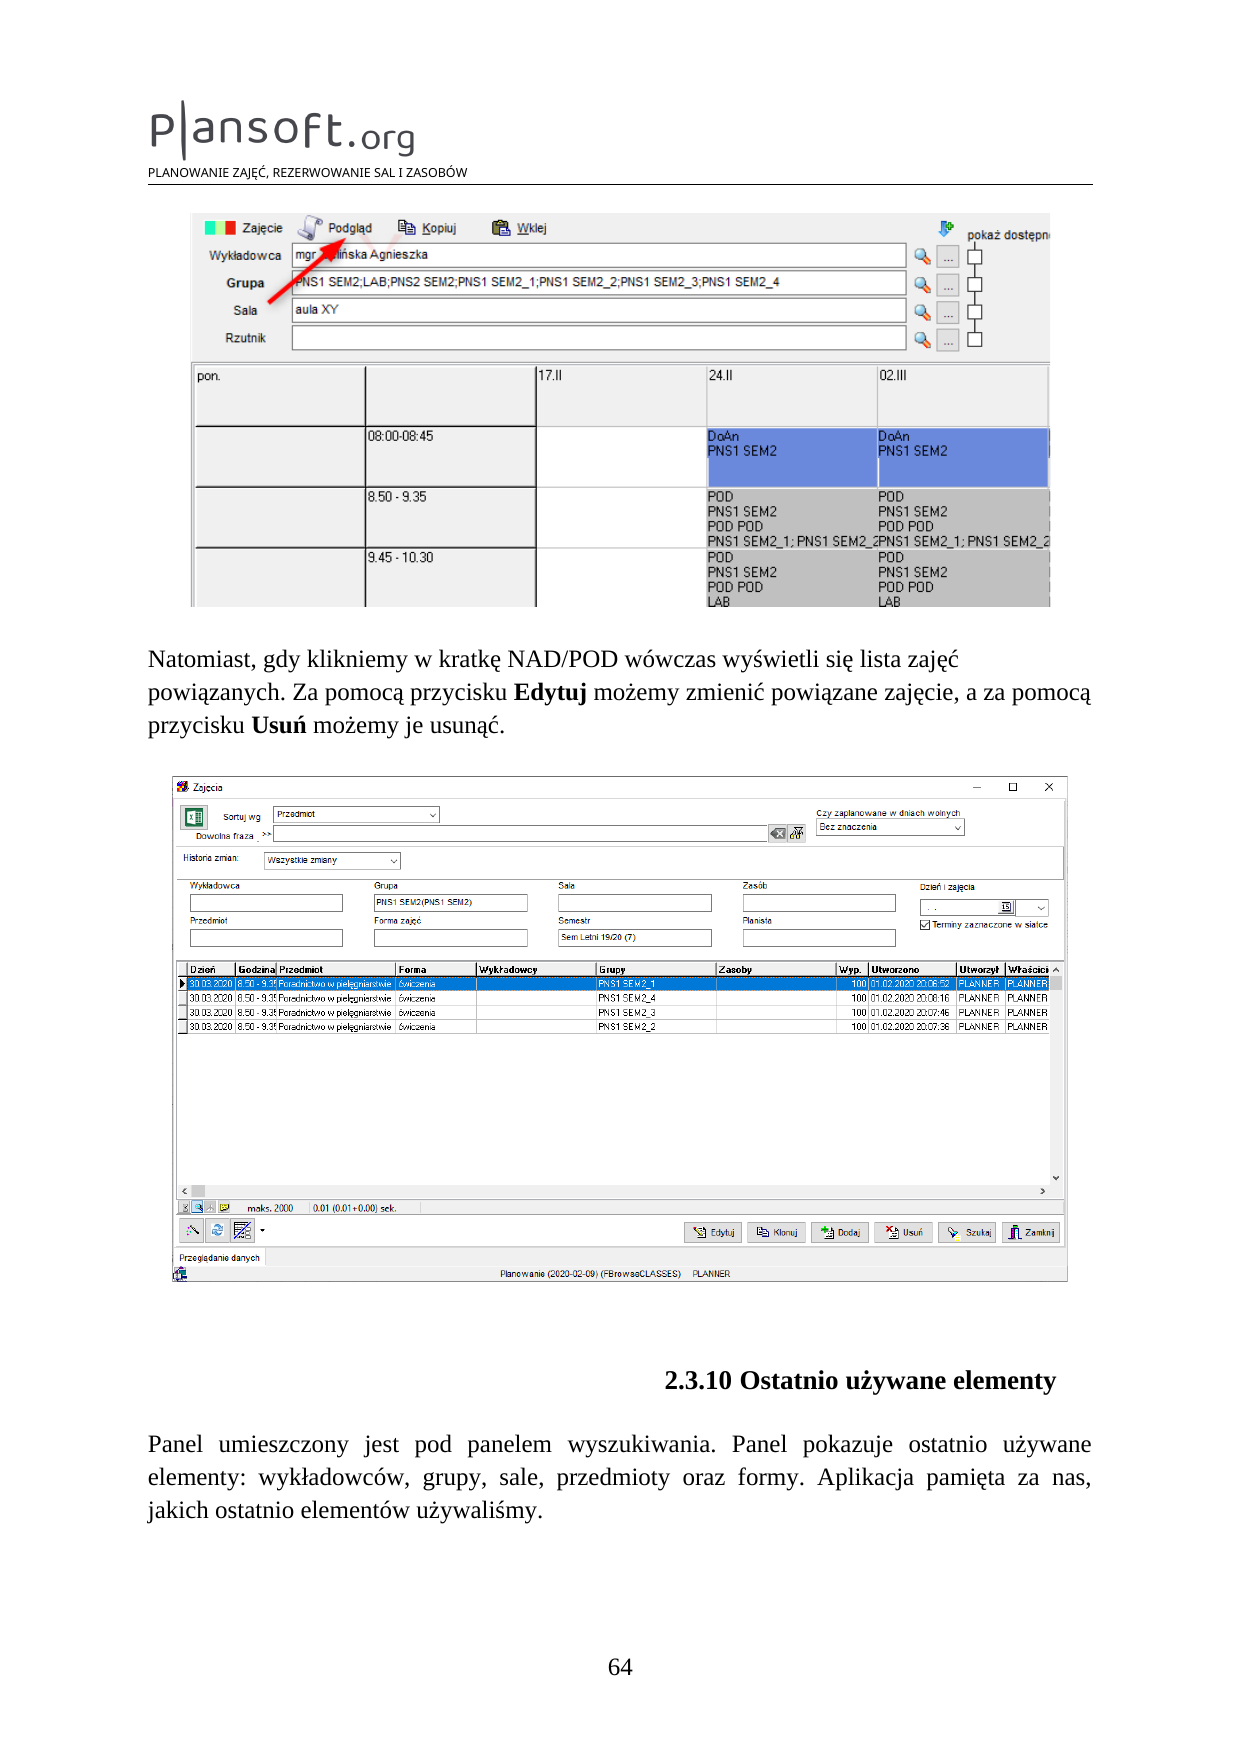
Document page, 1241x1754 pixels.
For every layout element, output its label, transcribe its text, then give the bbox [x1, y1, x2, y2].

subtitle Ostatnio używane elementy [664, 1364, 1093, 1395]
picture [172, 776, 1068, 1282]
text Panel umieszczony jest pod panelem wyszukiwania. Panel pokazuje ostatnio używane elementy: wykładowców, grupy, sale, przedmioty oraz formy. Aplikacja pamięta za nas, jakich ostatnio elementów używaliśmy. [148, 1429, 1093, 1524]
text Natomiast, gdy klikniemy w kratkę NAD/POD wówczas wyświetli się lista zajęć powiązanych. Za pomocą przycisku Edytuj możemy zmienić powiązane zajęcie, a za pomocą przycisku Usuń możemy je usunąć. [148, 644, 1093, 739]
picture [190, 213, 1051, 607]
picture [147, 73, 418, 165]
